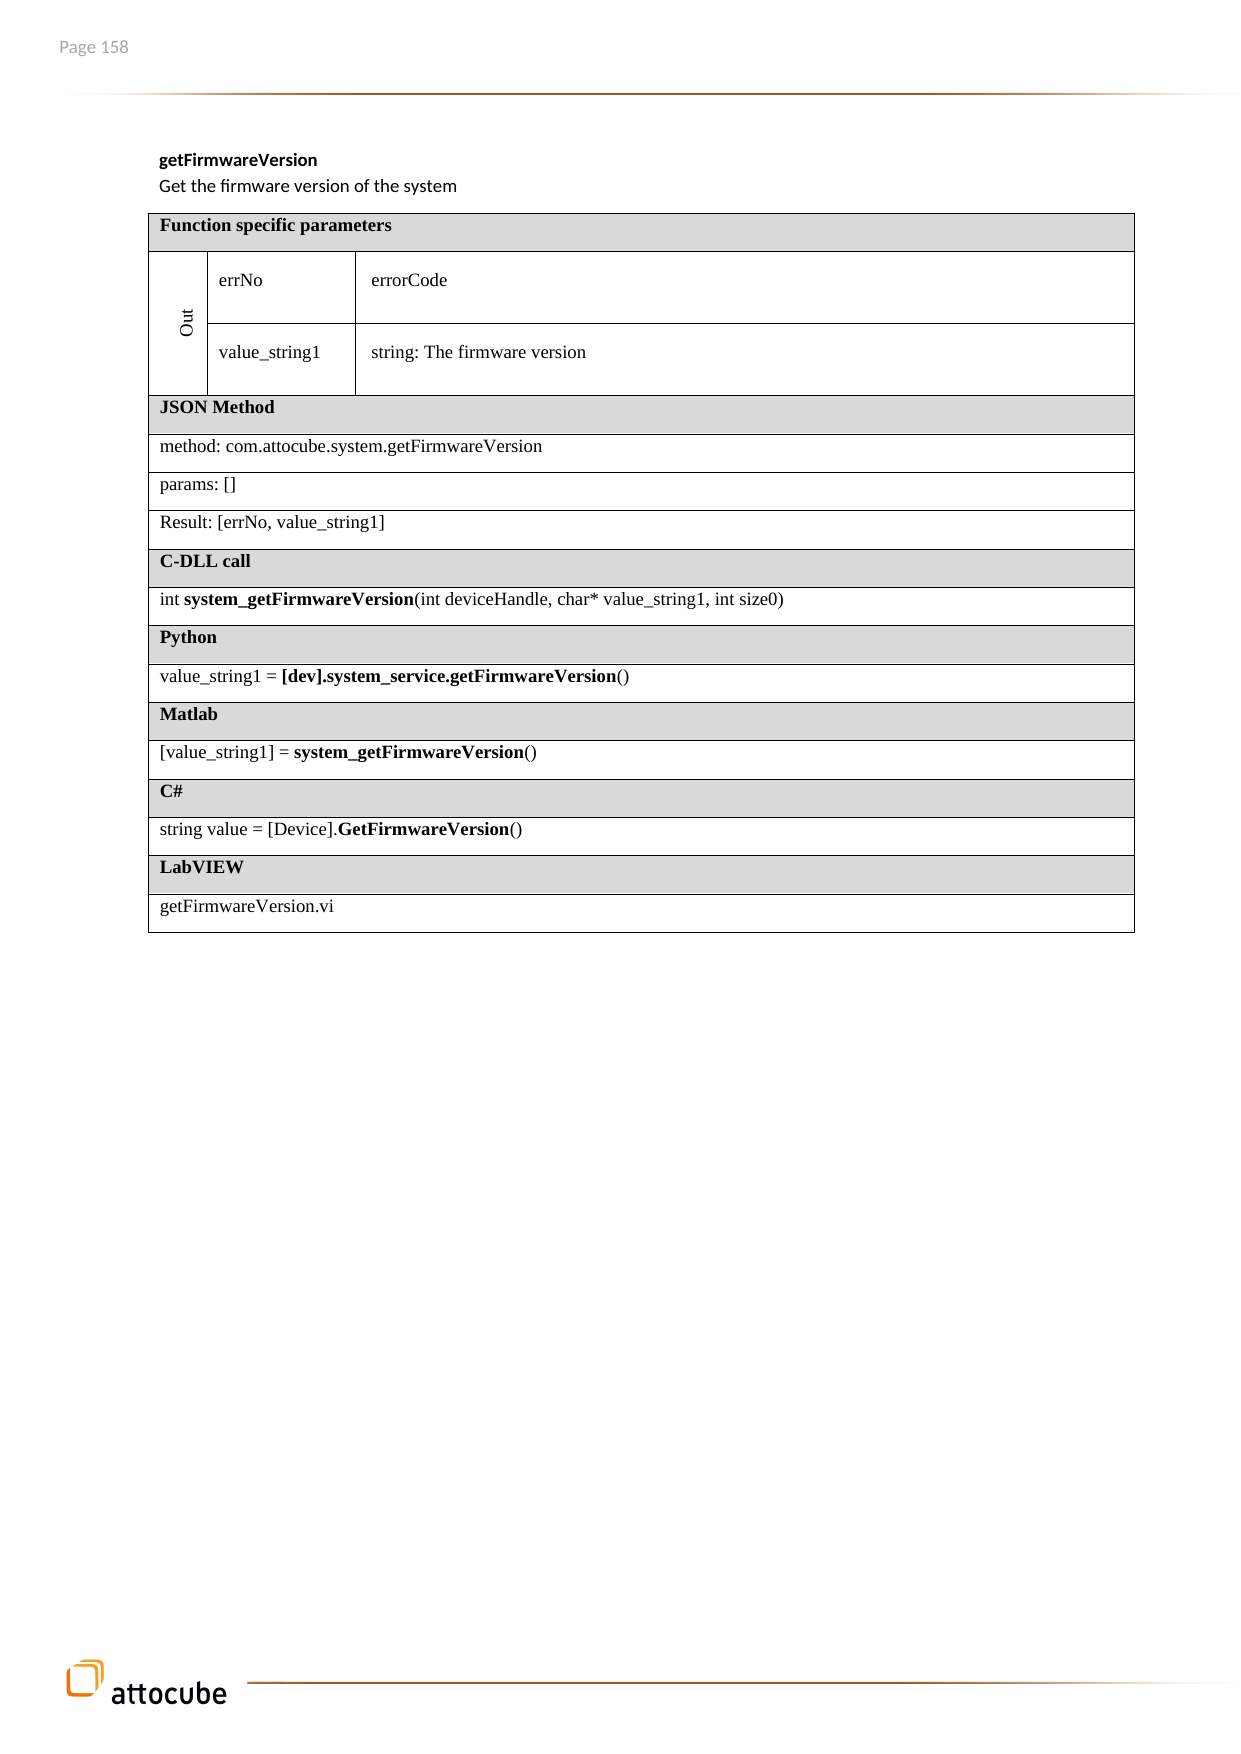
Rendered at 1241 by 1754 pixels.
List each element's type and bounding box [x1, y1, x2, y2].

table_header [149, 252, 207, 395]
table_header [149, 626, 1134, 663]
picture [10, 1651, 1240, 1711]
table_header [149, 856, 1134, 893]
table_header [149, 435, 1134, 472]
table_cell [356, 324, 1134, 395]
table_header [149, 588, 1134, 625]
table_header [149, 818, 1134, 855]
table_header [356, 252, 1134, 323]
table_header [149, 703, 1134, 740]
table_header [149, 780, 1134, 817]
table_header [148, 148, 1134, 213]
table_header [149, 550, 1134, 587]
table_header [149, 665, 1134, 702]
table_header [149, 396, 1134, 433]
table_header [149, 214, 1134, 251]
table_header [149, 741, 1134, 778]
picture [68, 82, 1241, 108]
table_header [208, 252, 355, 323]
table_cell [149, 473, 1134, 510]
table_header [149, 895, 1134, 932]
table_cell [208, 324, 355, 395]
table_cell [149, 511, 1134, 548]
